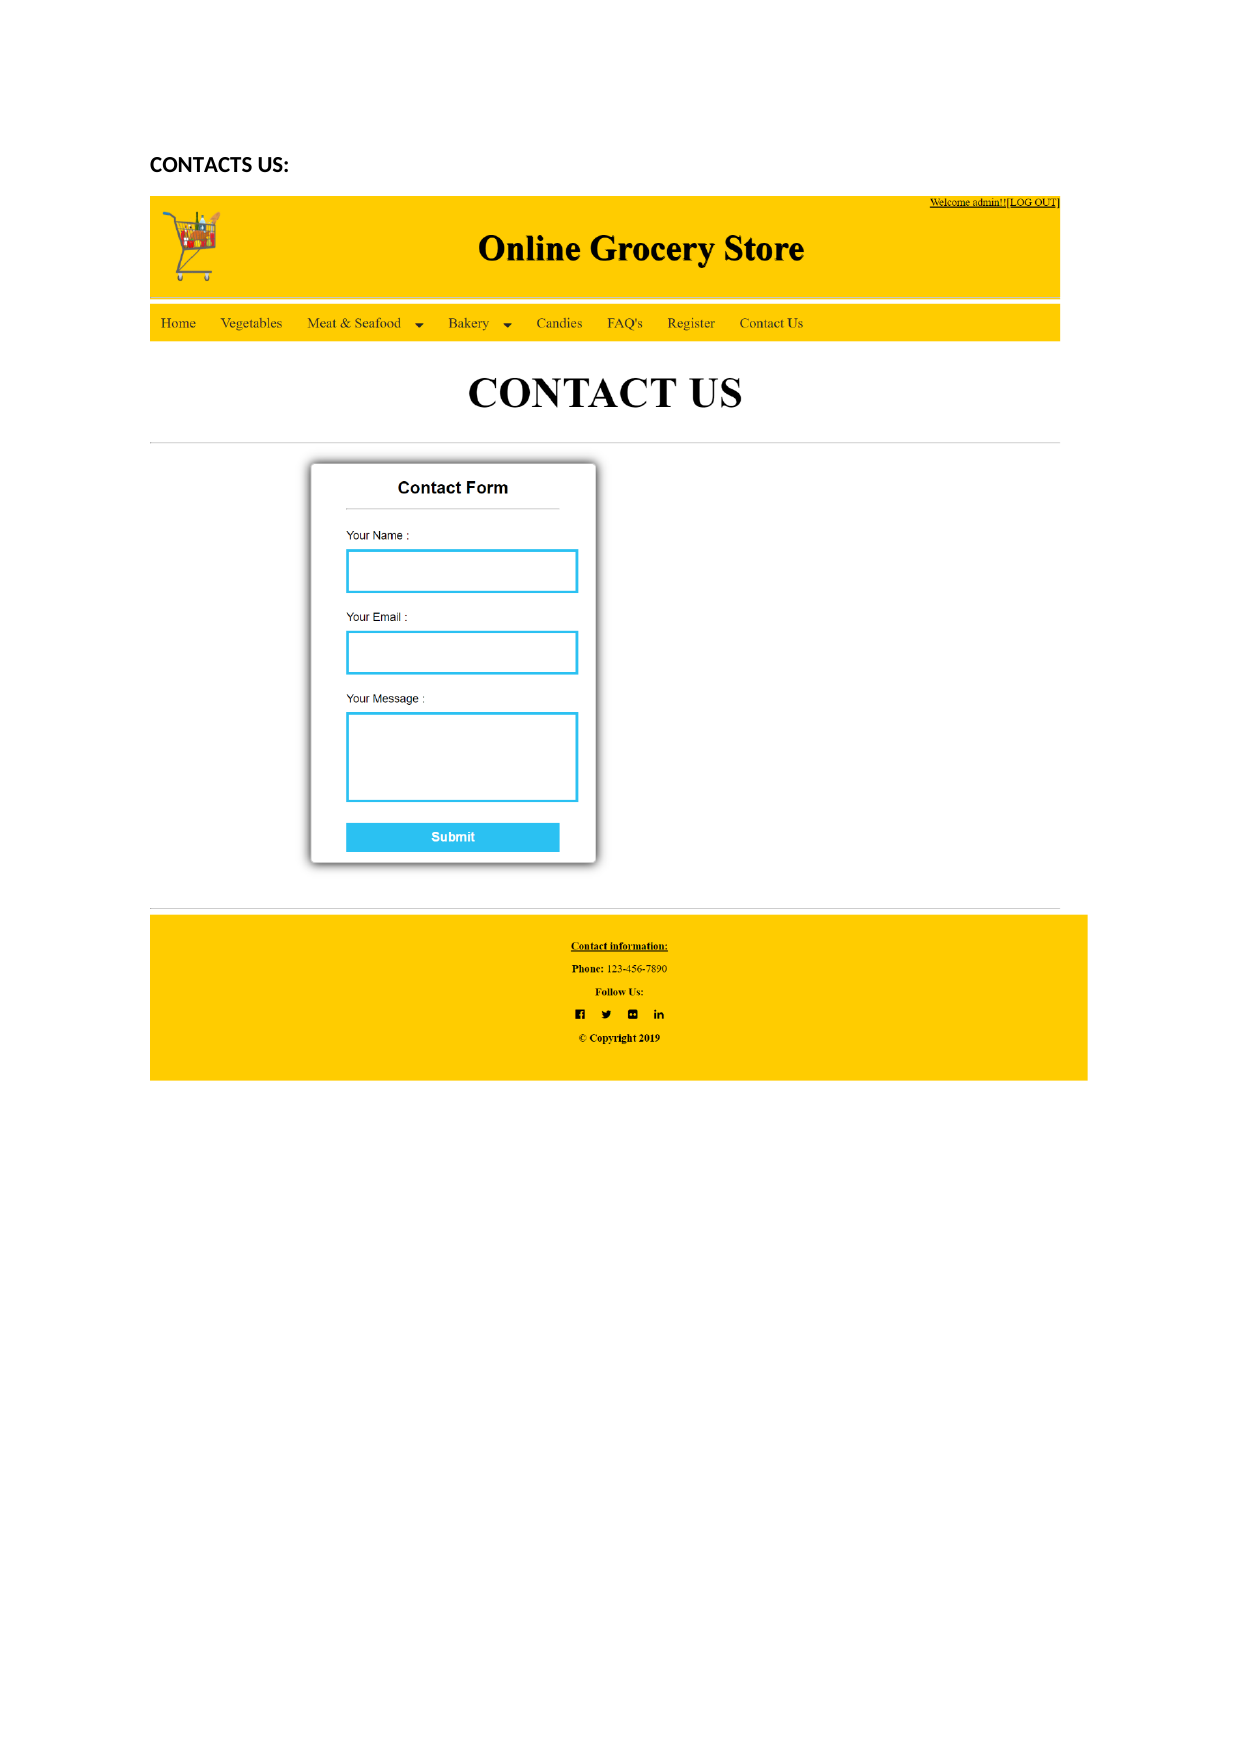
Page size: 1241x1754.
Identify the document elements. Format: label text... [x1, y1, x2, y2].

text CONTACTS US: [150, 150, 1090, 178]
picture [150, 196, 1088, 1081]
